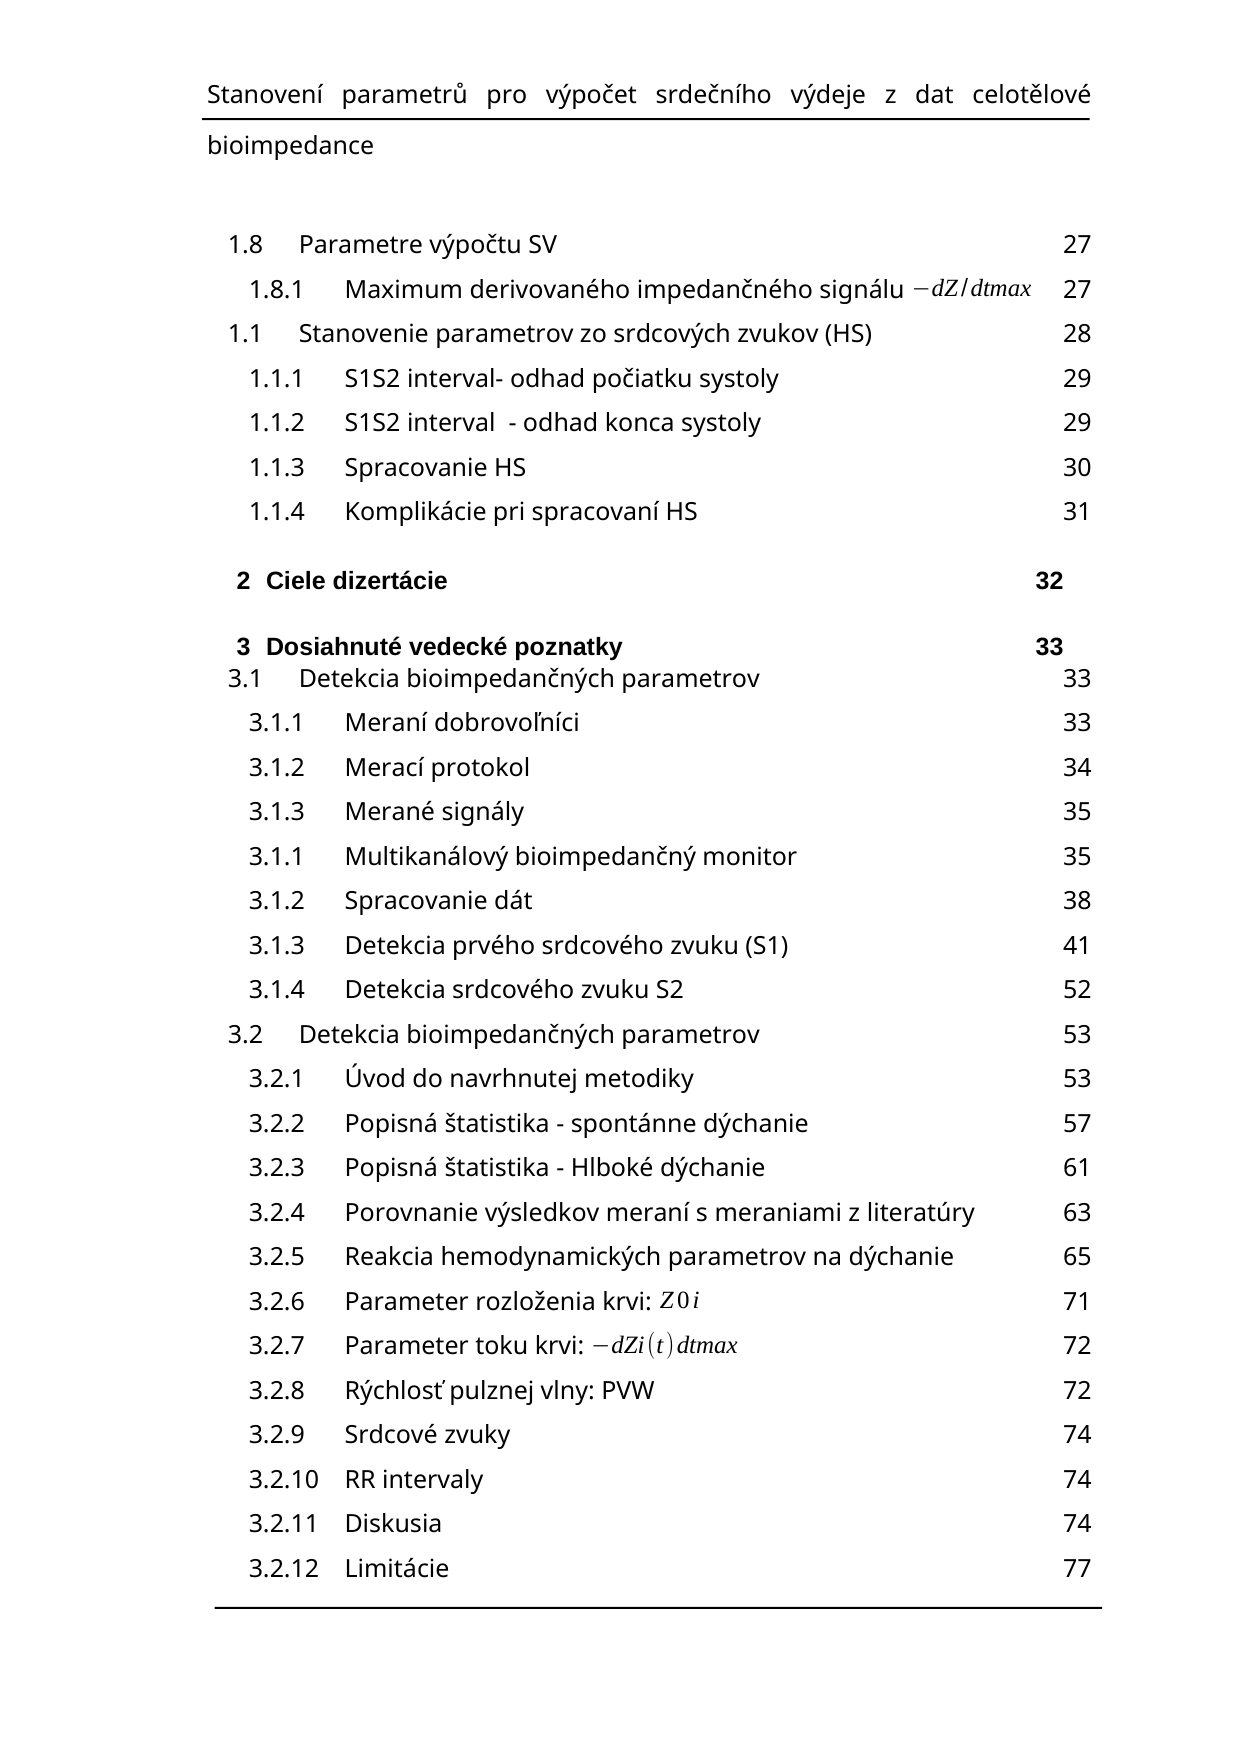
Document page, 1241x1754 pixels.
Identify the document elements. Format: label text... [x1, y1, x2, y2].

text 3.2.9 Srdcové zvuky 74 [248, 1417, 1092, 1451]
text 1.8.1 Maximum derivovaného impedančného signálu 27 [248, 272, 1092, 306]
text 1.8 Parametre výpočtu SV 27 [228, 227, 1092, 261]
text 3 Dosiahnuté vedecké poznatky 33 [236, 632, 1092, 661]
text 3.2.11 Diskusia 74 [248, 1506, 1092, 1540]
text 3.2.6 Parameter rozloženia krvi: 71 [248, 1283, 1092, 1317]
text 1.1.4 Komplikácie pri spracovaní HS 31 [248, 494, 1092, 528]
text 1.1.2 S1S2 interval - odhad konca systoly 29 [248, 405, 1092, 439]
text 3.2.7 Parameter toku krvi: 72 [248, 1328, 1092, 1362]
text 3.2 Detekcia bioimpedančných parametrov 53 [228, 1016, 1092, 1051]
text 3.1.1 Multikanálový bioimpedančný monitor 35 [248, 838, 1092, 873]
text 3.1.3 Detekcia prvého srdcového zvuku (S1) 41 [248, 927, 1092, 962]
text 1.1.1 S1S2 interval- odhad počiatku systoly 29 [248, 361, 1092, 395]
text 3.2.4 Porovnanie výsledkov meraní s meraniami z literatúry 63 [248, 1194, 1092, 1228]
text 3.2.2 Popisná štatistika - spontánne dýchanie 57 [248, 1105, 1092, 1139]
text 3.2.8 Rýchlosť pulznej vlny: PVW 72 [248, 1372, 1092, 1406]
text 3.1.1 Meraní dobrovoľníci 33 [248, 705, 1092, 739]
text 2 Ciele dizertácie 32 [236, 566, 1092, 594]
text 3.2.10 RR intervaly 74 [248, 1461, 1092, 1495]
text 1.1.3 Spracovanie HS 30 [248, 449, 1092, 484]
text 3.2.3 Popisná štatistika - Hlboké dýchanie 61 [248, 1150, 1092, 1184]
text 3.2.12 Limitácie 77 [248, 1550, 1092, 1584]
text 3.1.2 Spracovanie dát 38 [248, 883, 1092, 917]
text 3.1 Detekcia bioimpedančných parametrov 33 [228, 661, 1092, 695]
text 3.2.1 Úvod do navrhnutej metodiky 53 [248, 1061, 1092, 1095]
text 3.1.4 Detekcia srdcového zvuku S2 52 [248, 972, 1092, 1006]
text 1.1 Stanovenie parametrov zo srdcových zvukov (HS) 28 [228, 316, 1092, 350]
text 3.2.5 Reakcia hemodynamických parametrov na dýchanie 65 [248, 1239, 1092, 1273]
text 3.1.2 Merací protokol 34 [248, 749, 1092, 784]
text 3.1.3 Merané signály 35 [248, 794, 1092, 828]
